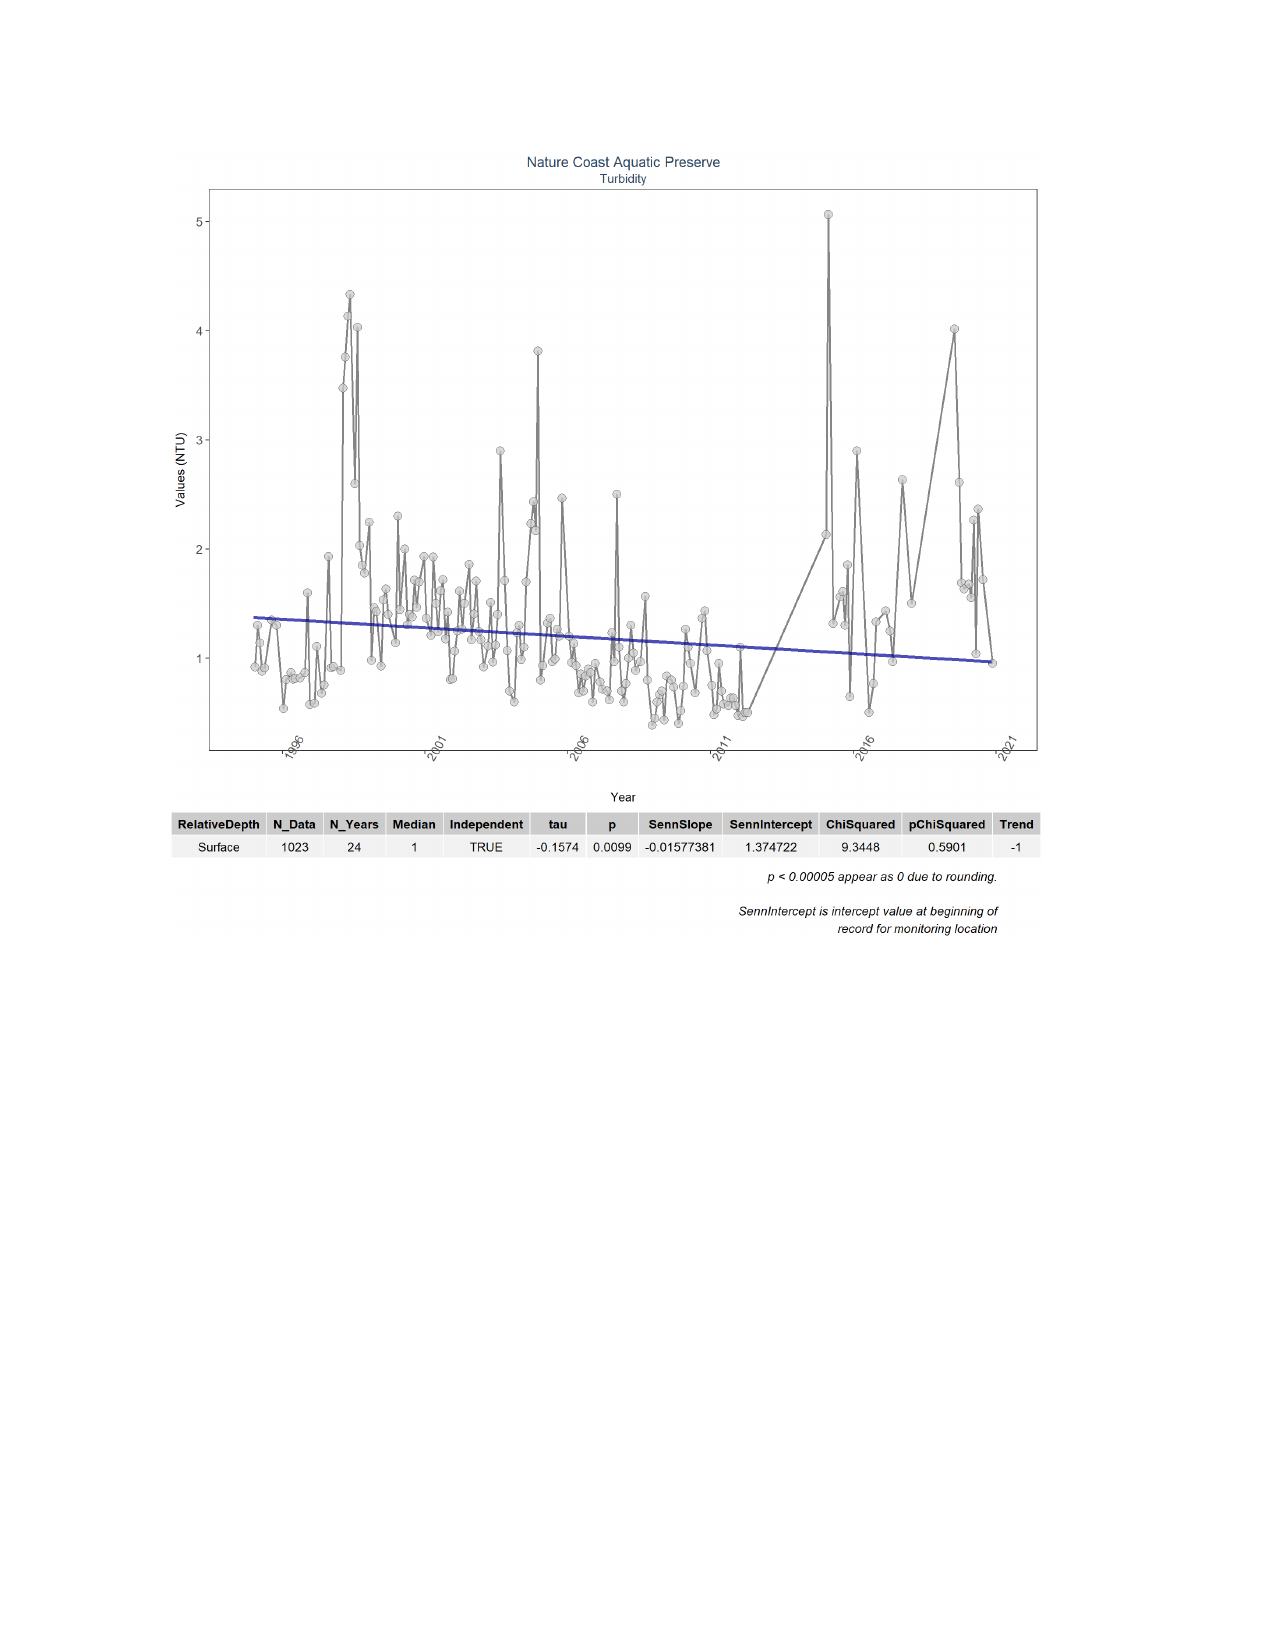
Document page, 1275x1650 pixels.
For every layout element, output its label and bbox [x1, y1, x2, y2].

picture [168, 150, 1044, 938]
